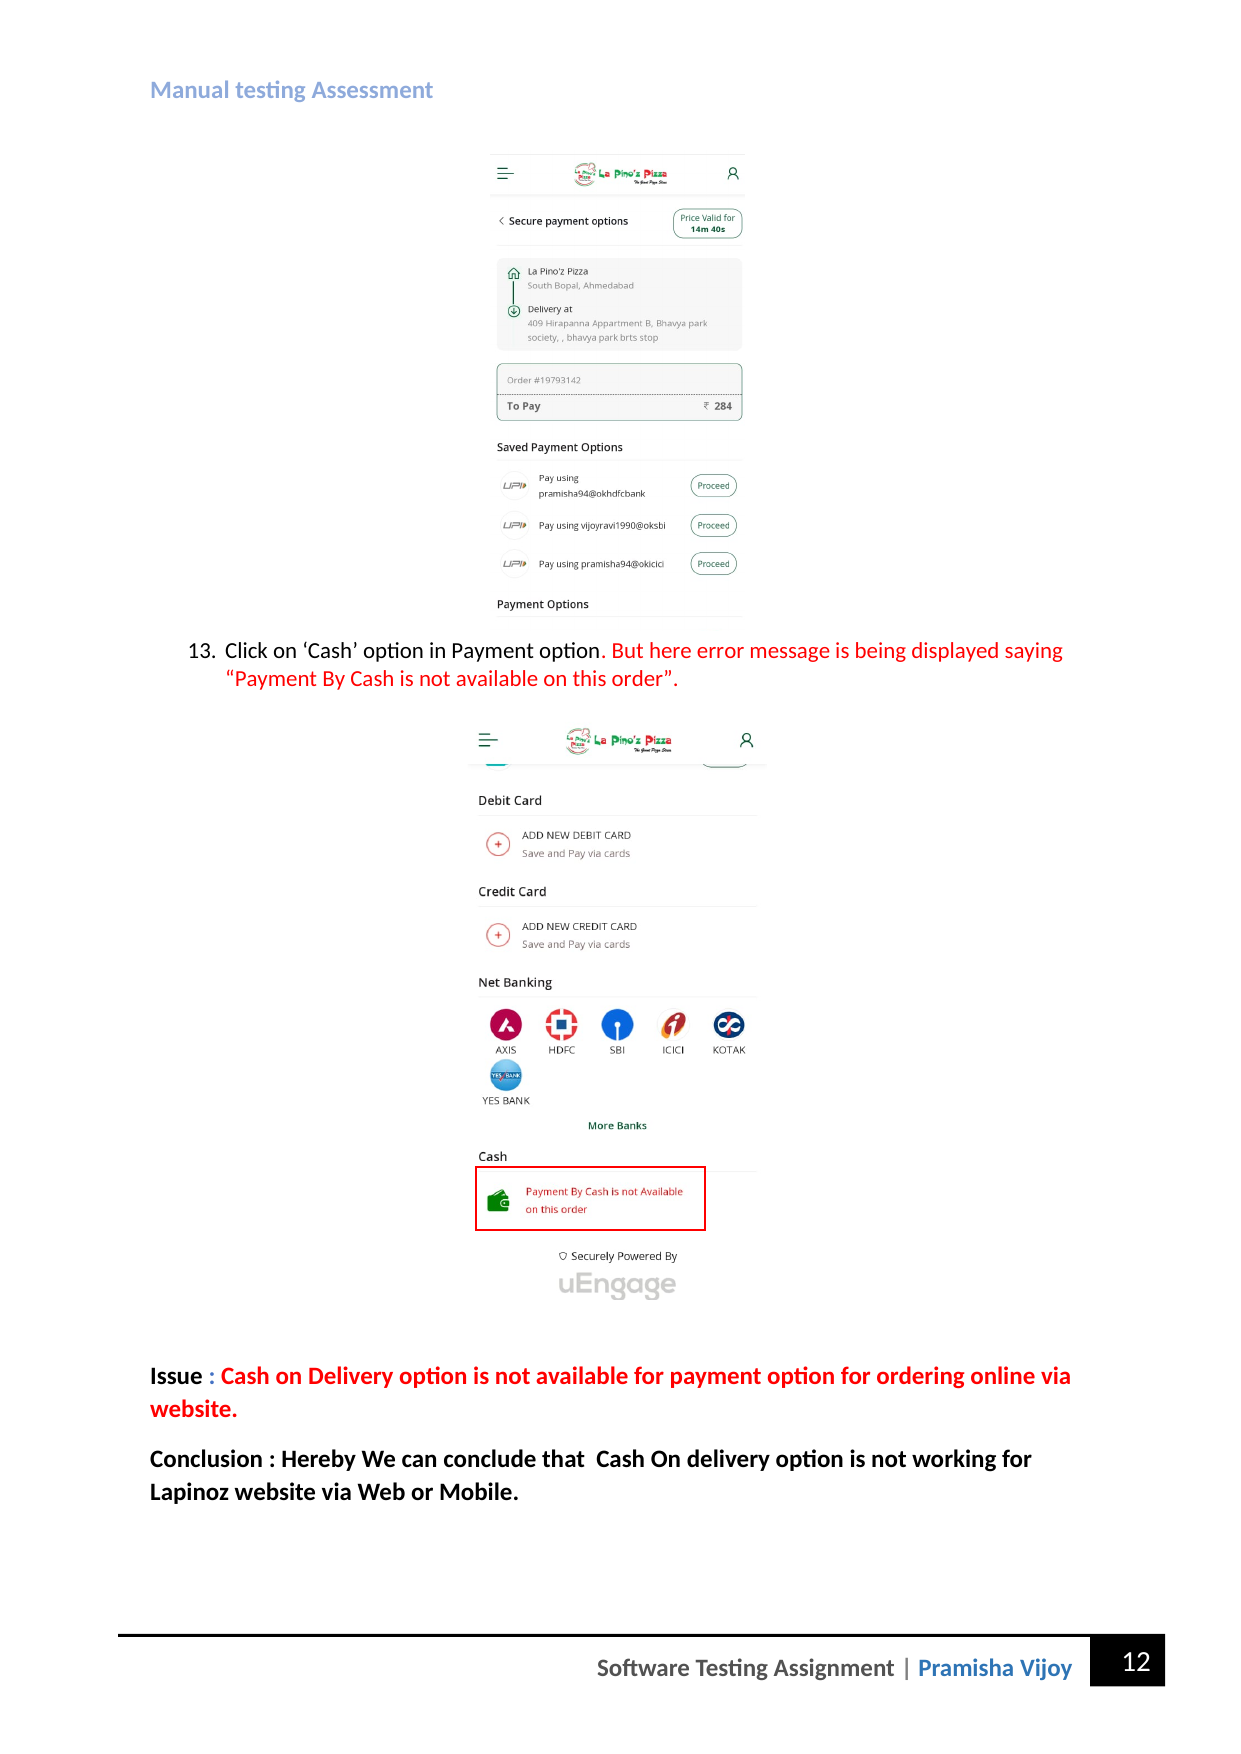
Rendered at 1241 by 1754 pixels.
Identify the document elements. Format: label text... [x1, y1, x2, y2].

text Conclusion : Hereby We can conclude that Cash On delivery option is not working for Lapinoz website via Web or Mobile. [150, 1443, 1090, 1506]
list Click on ‘Cash’ option in Payment option. But here error message is being displayed saying “Payment By Cash is not available on this order”. [187, 636, 1090, 692]
picture [490, 150, 745, 631]
picture [467, 720, 767, 1300]
text Issue : Cash on Delivery option is not available for payment option for ordering online via website. [150, 1360, 1090, 1424]
